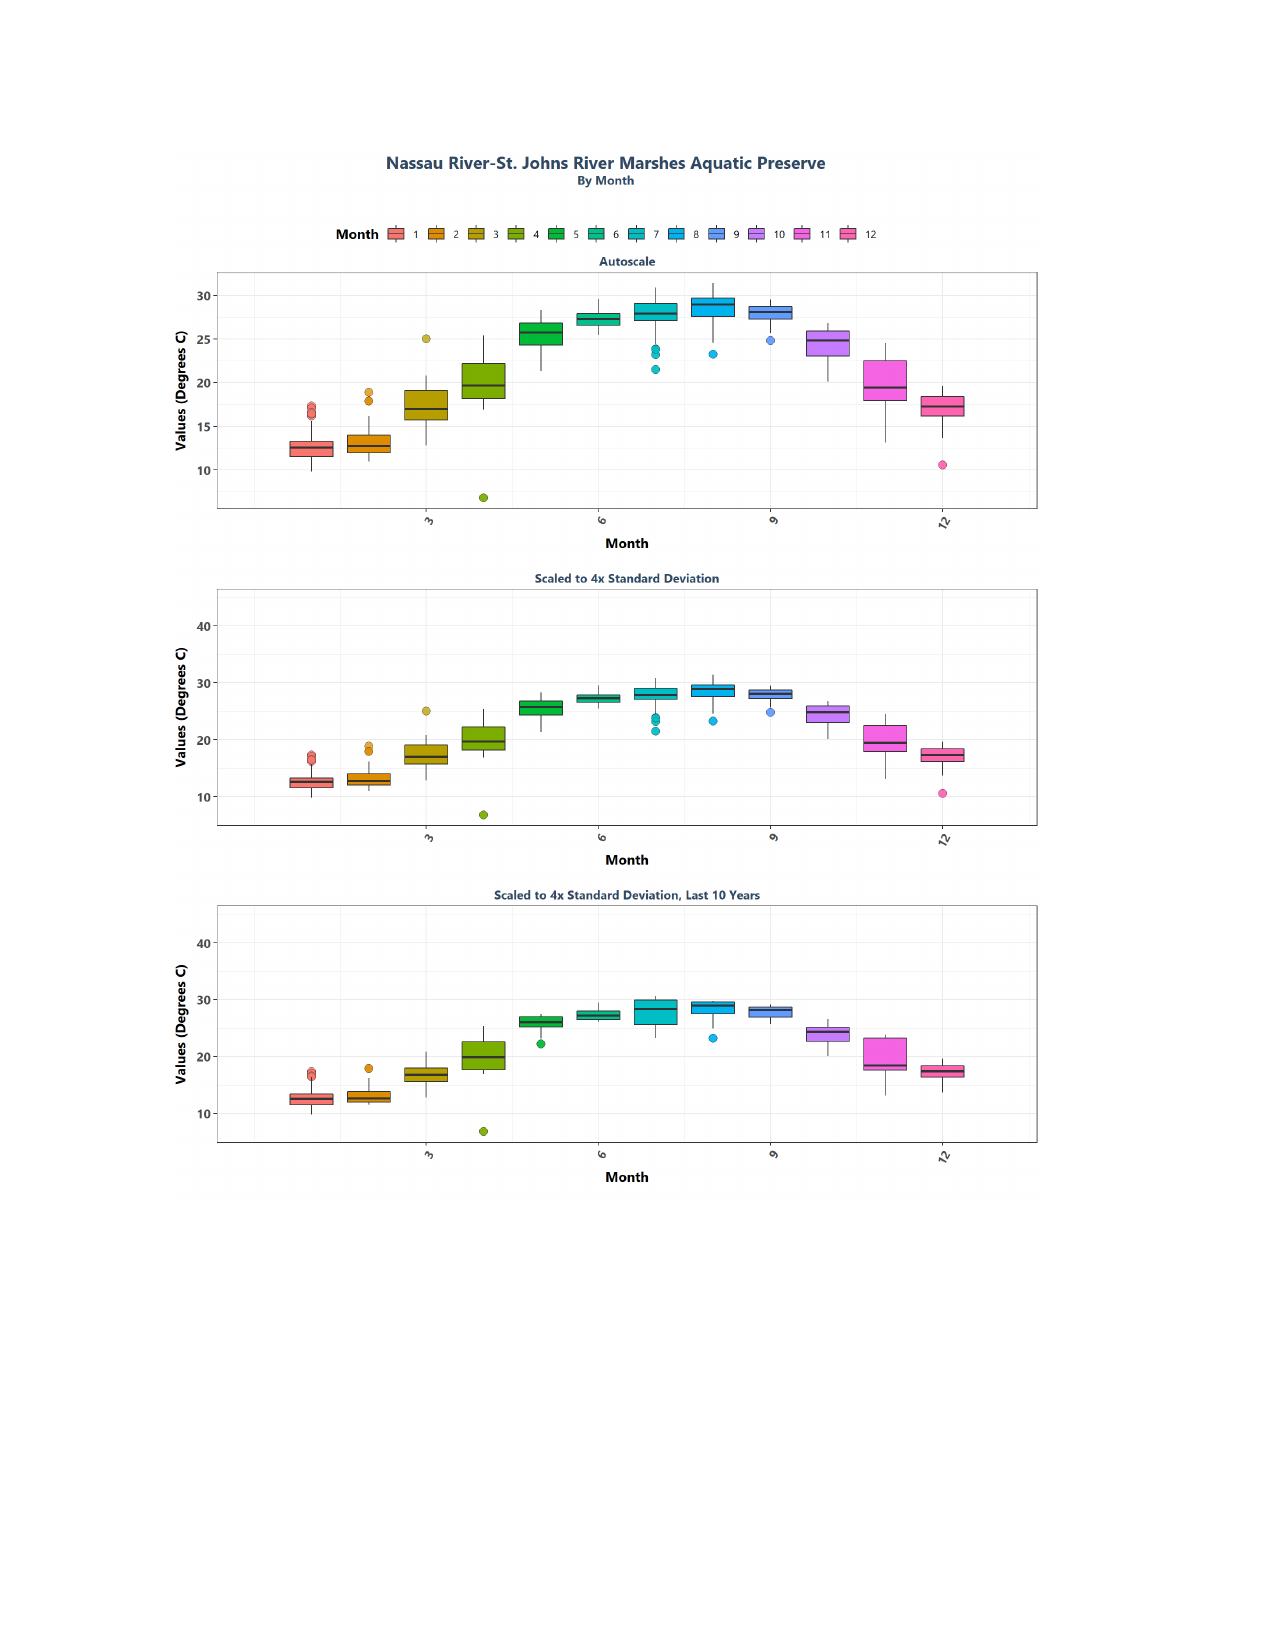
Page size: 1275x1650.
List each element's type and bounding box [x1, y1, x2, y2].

picture [168, 150, 1044, 1200]
